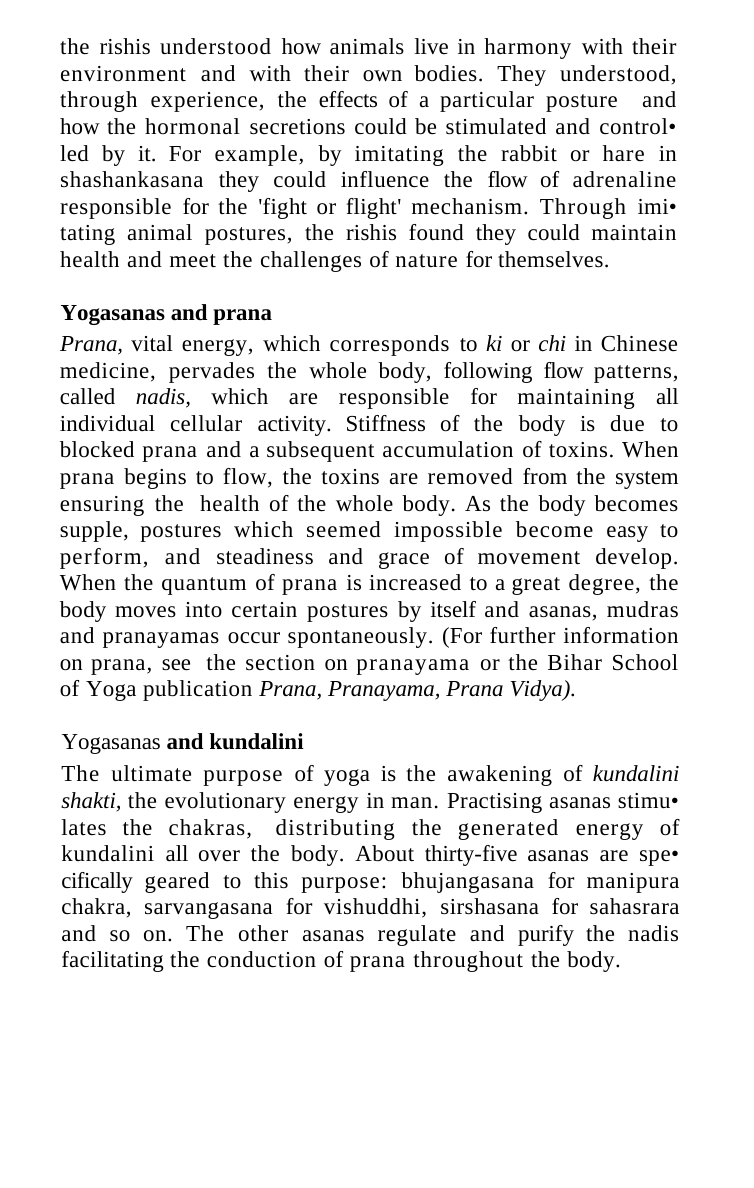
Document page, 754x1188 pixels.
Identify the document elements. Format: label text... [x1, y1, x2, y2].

text The ultimate purpose of yoga is the awakening of kundalini shakti, the evolutionary energy in man. Practising asanas stimu• lates the chakras, distributing the generated energy of kundalini all over the body. About thirty-five asanas are spe• cifically geared to this purpose: bhujangasana for manipura chakra, sarvangasana for vishuddhi, sirshasana for sahasrara and so on. The other asanas regulate and purify the nadis facilitating the conduction of prana throughout the body. [61, 760, 680, 973]
text Yogasanas and kundalini [61, 728, 691, 755]
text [60, 33, 677, 272]
text Prana, vital energy, which corresponds to ki or chi in Chinese medicine, pervades the whole body, following flow patterns, called nadis, which are responsible for maintaining all individual cellular activity. Stiffness of the body is due to blocked prana and a subsequent accumulation of toxins. When prana begins to flow, the toxins are removed from the system ensuring the health of the whole body. As the body becomes supple, postures which seemed impossible become easy to perform, and steadiness and grace of movement develop. When the quantum of prana is increased to a great degree, the body moves into certain postures by itself and asanas, mudras and pranayamas occur spontaneously. (For further information on prana, see the section on pranayama or the Bihar School of Yoga publication Prana, Pranayama, Prana Vidya). [59, 330, 679, 702]
subtitle Yogasanas and prana [60, 299, 691, 325]
